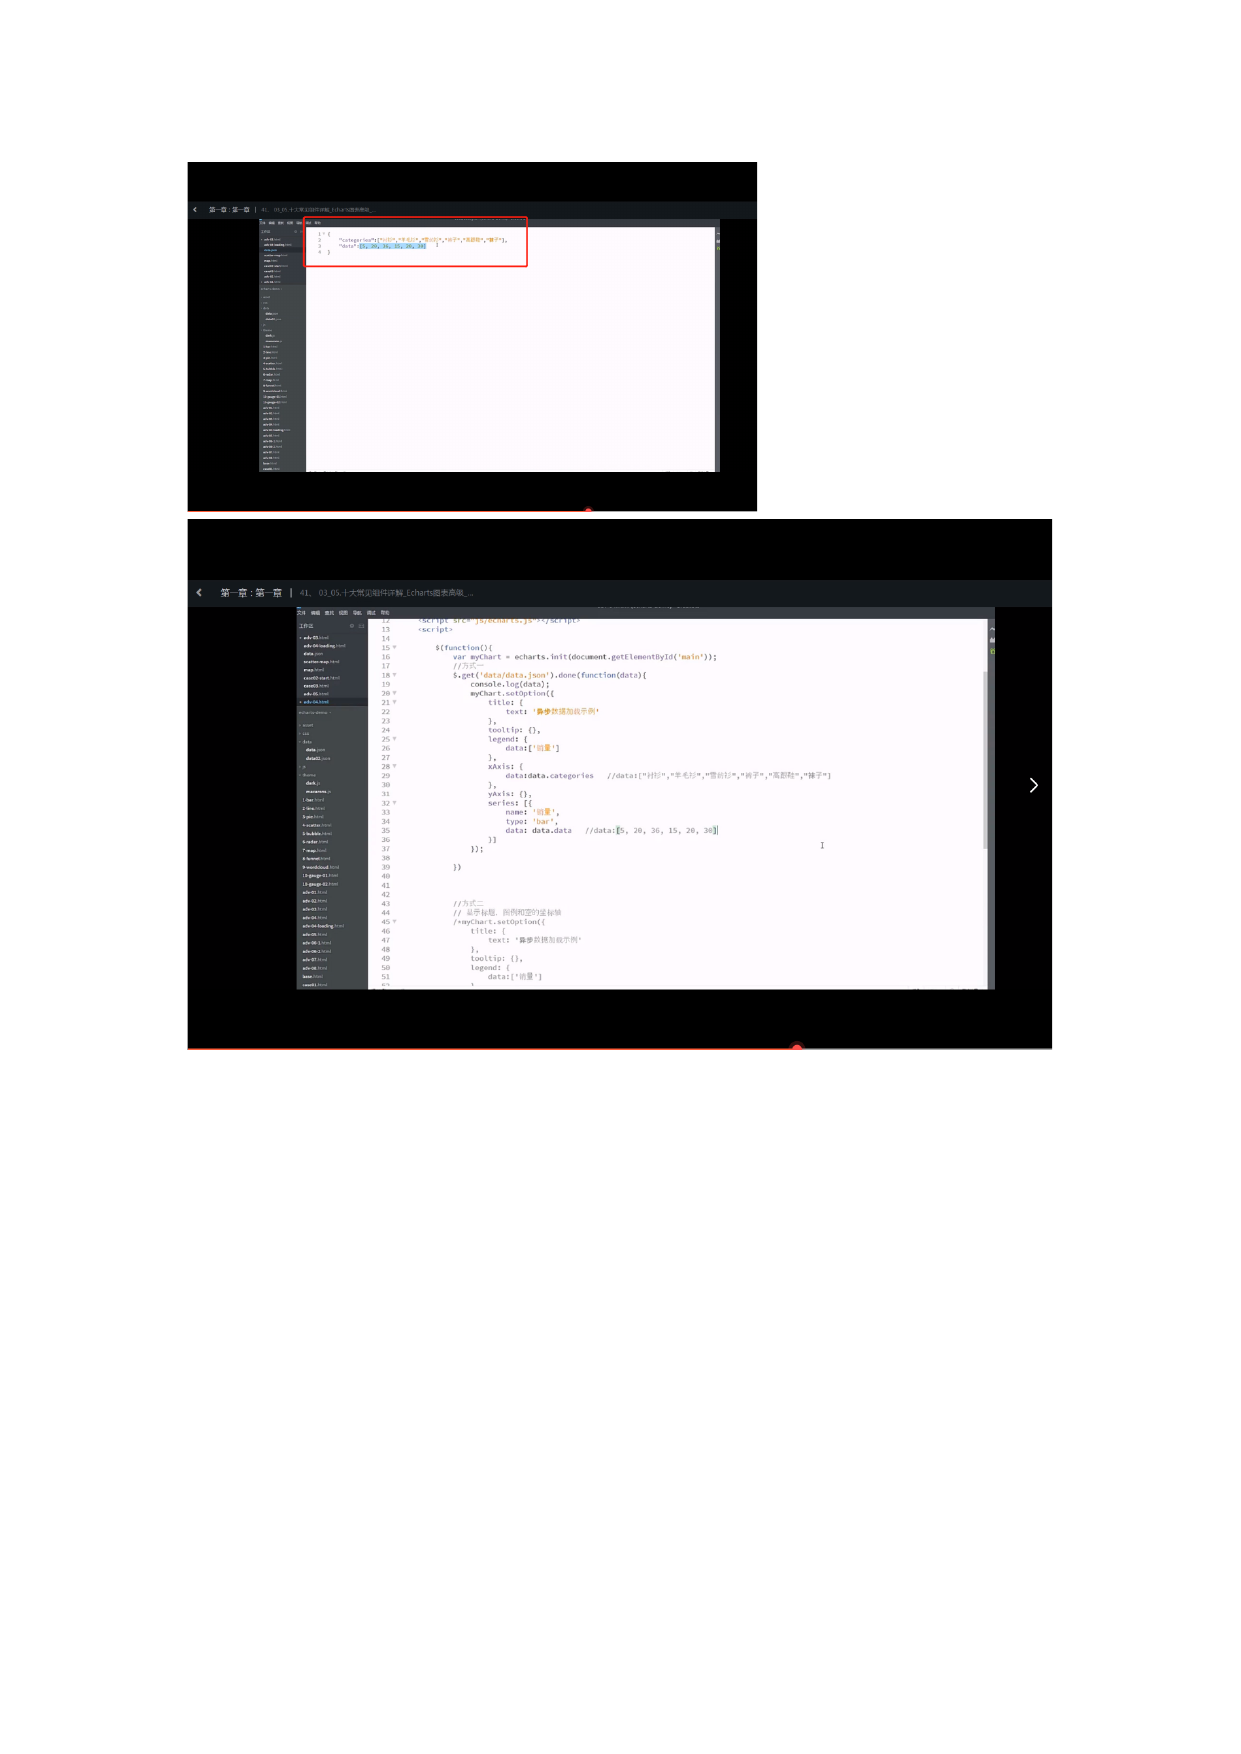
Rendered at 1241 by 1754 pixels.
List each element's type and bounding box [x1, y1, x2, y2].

picture [187, 519, 1053, 1050]
picture [187, 162, 758, 512]
